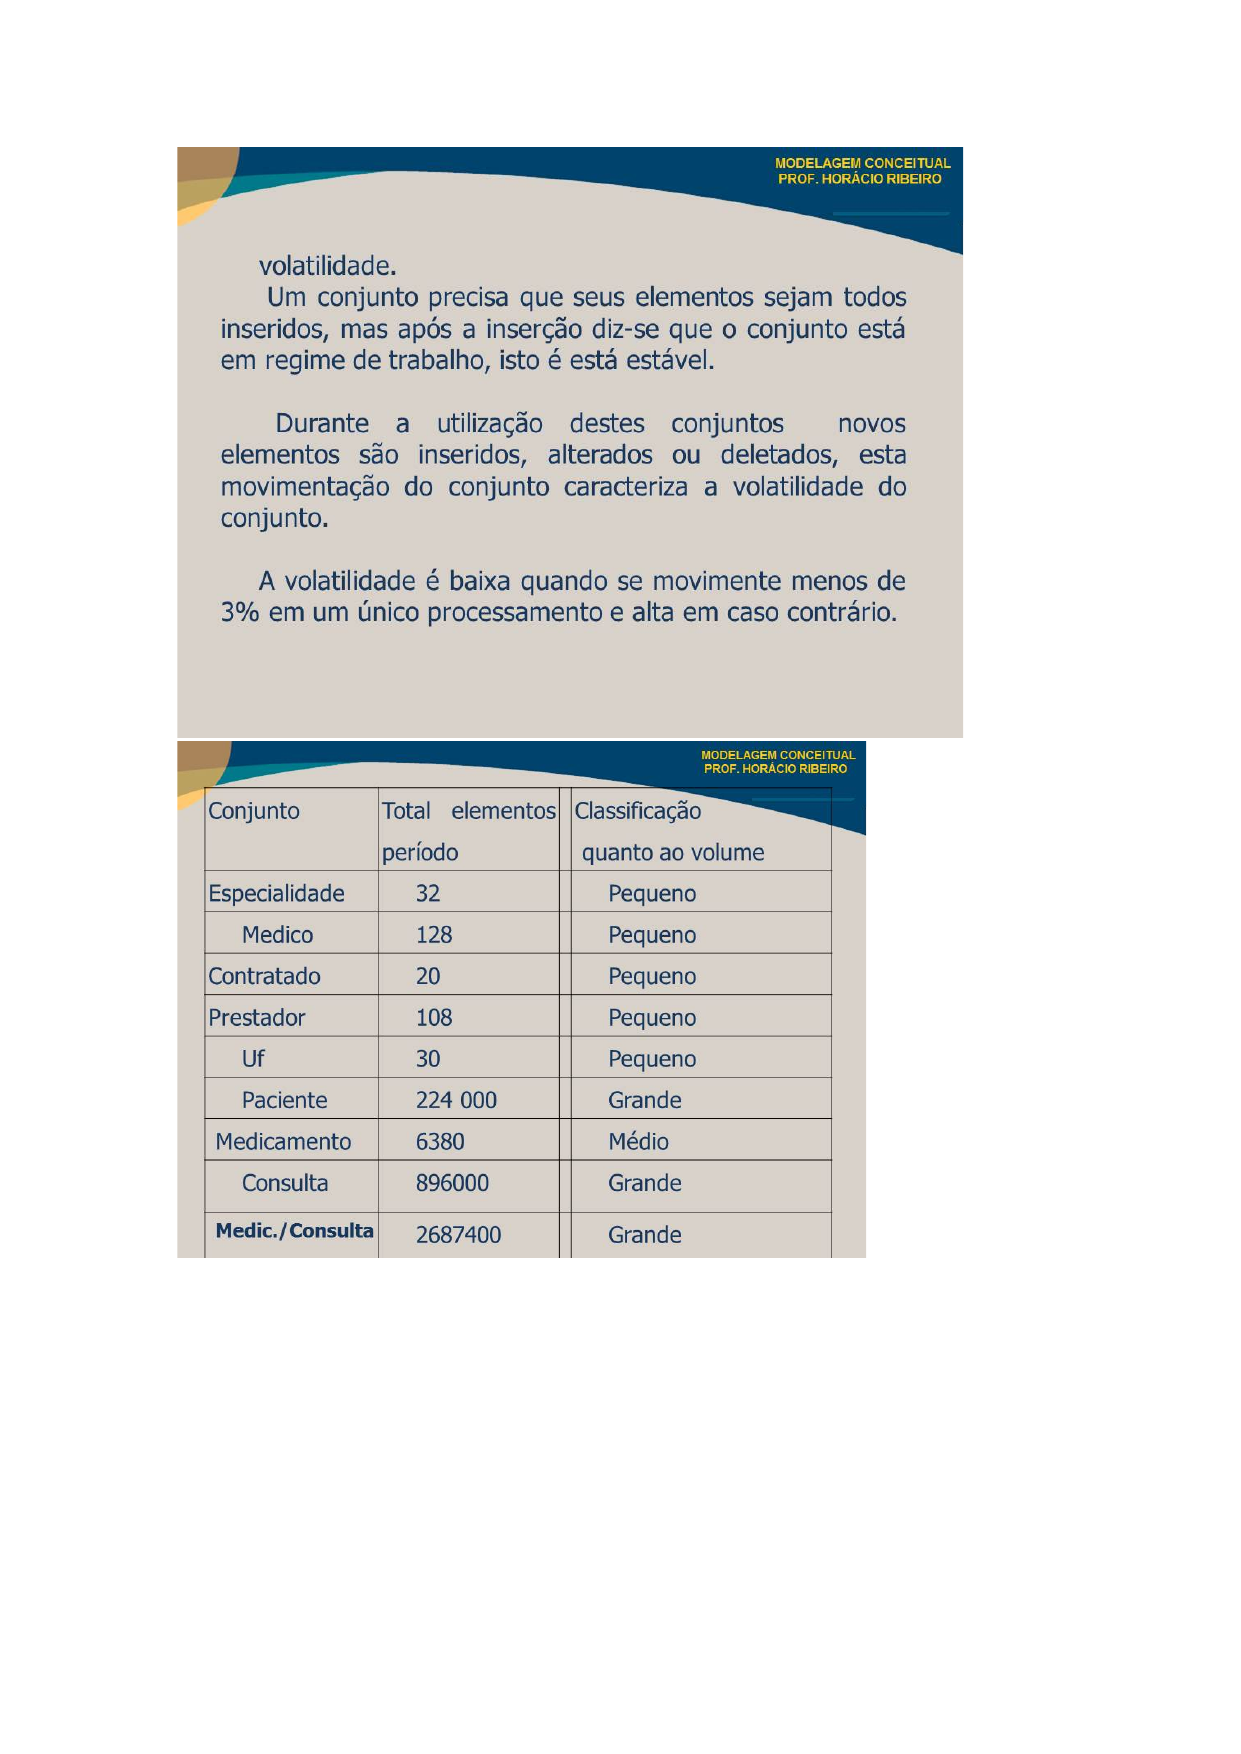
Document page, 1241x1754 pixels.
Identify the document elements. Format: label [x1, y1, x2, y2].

picture [177, 741, 867, 1258]
picture [177, 147, 964, 738]
picture [779, 147, 787, 152]
picture [914, 147, 921, 153]
